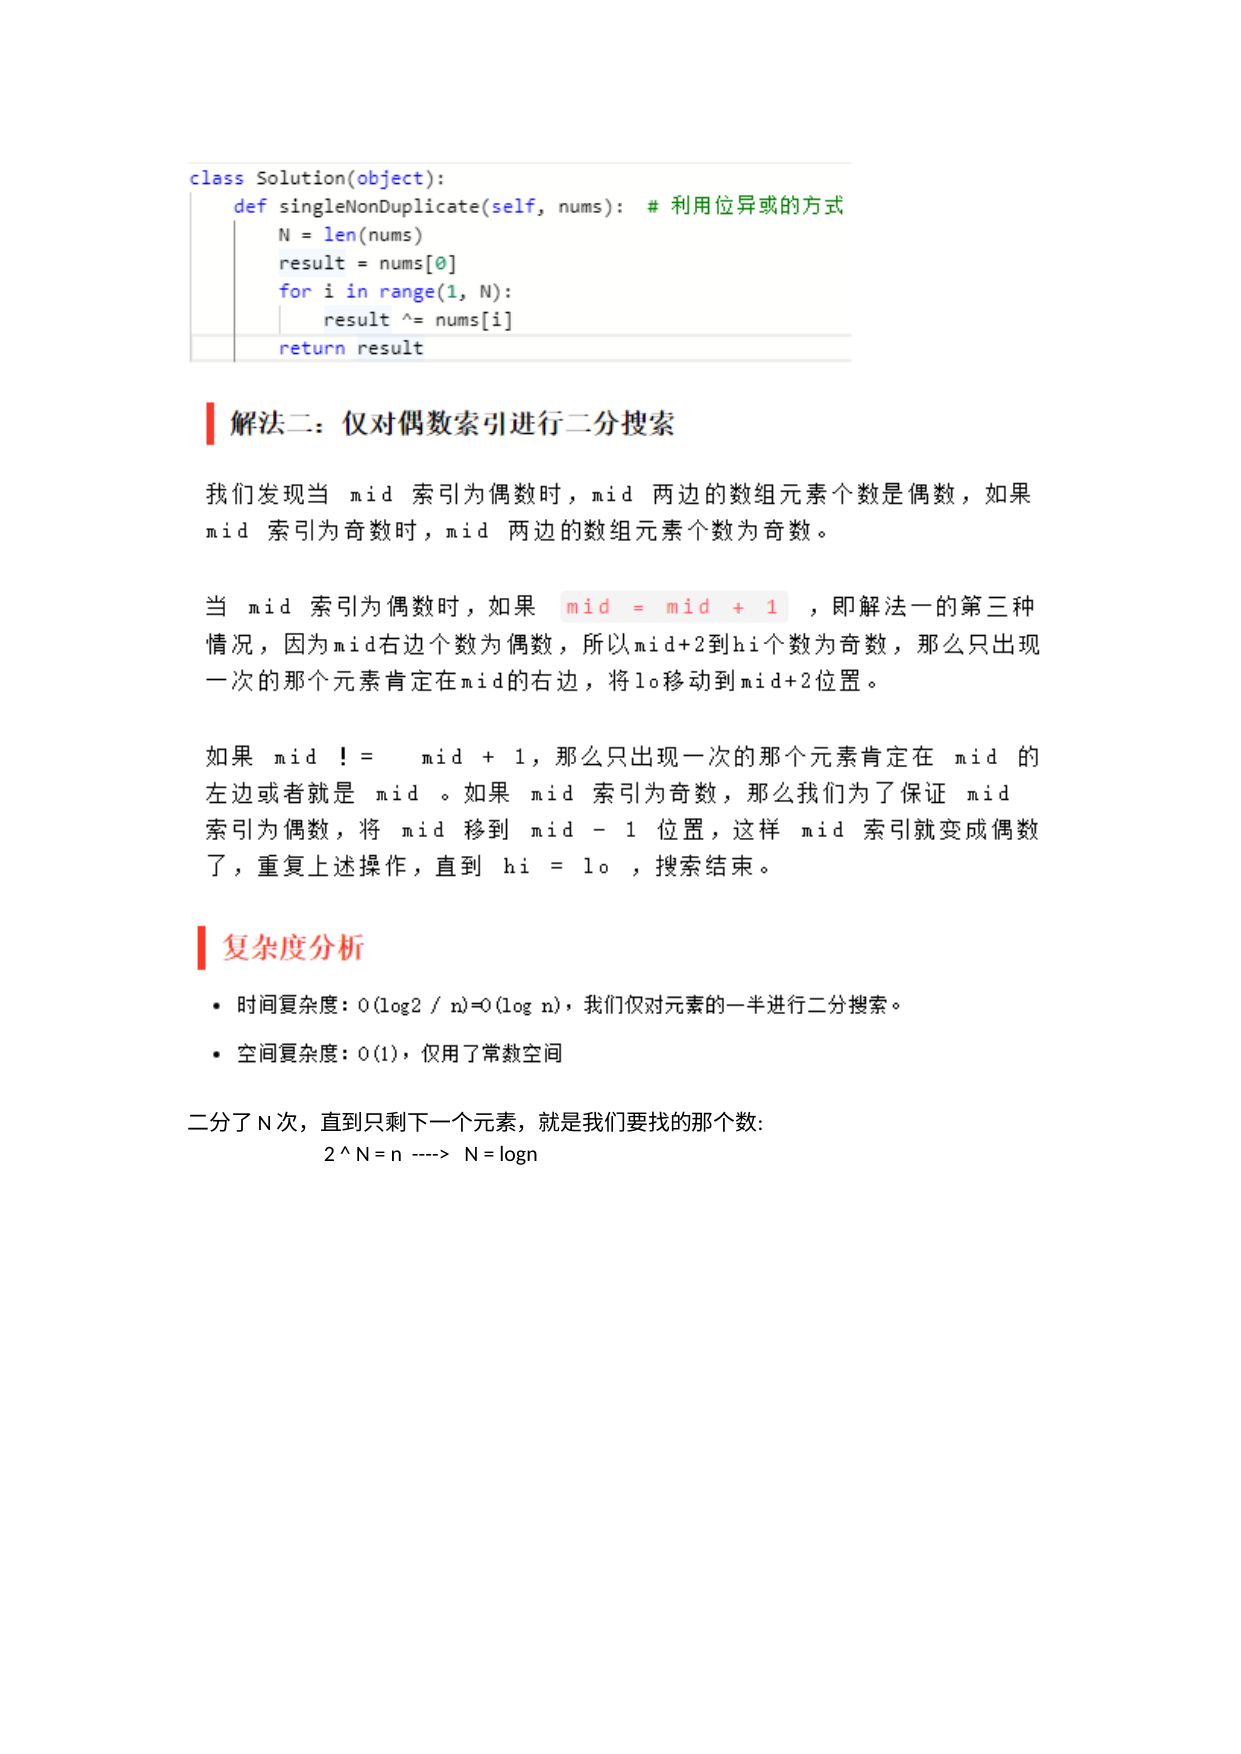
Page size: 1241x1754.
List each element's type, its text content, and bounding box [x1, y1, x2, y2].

text 2 ^ N = n ----> N = logn [275, 1137, 1053, 1169]
text 二分了N次，直到只剩下一个元素，就是我们要找的那个数: [187, 1104, 1053, 1137]
picture [187, 389, 1053, 887]
picture [187, 909, 914, 1083]
picture [187, 162, 852, 364]
